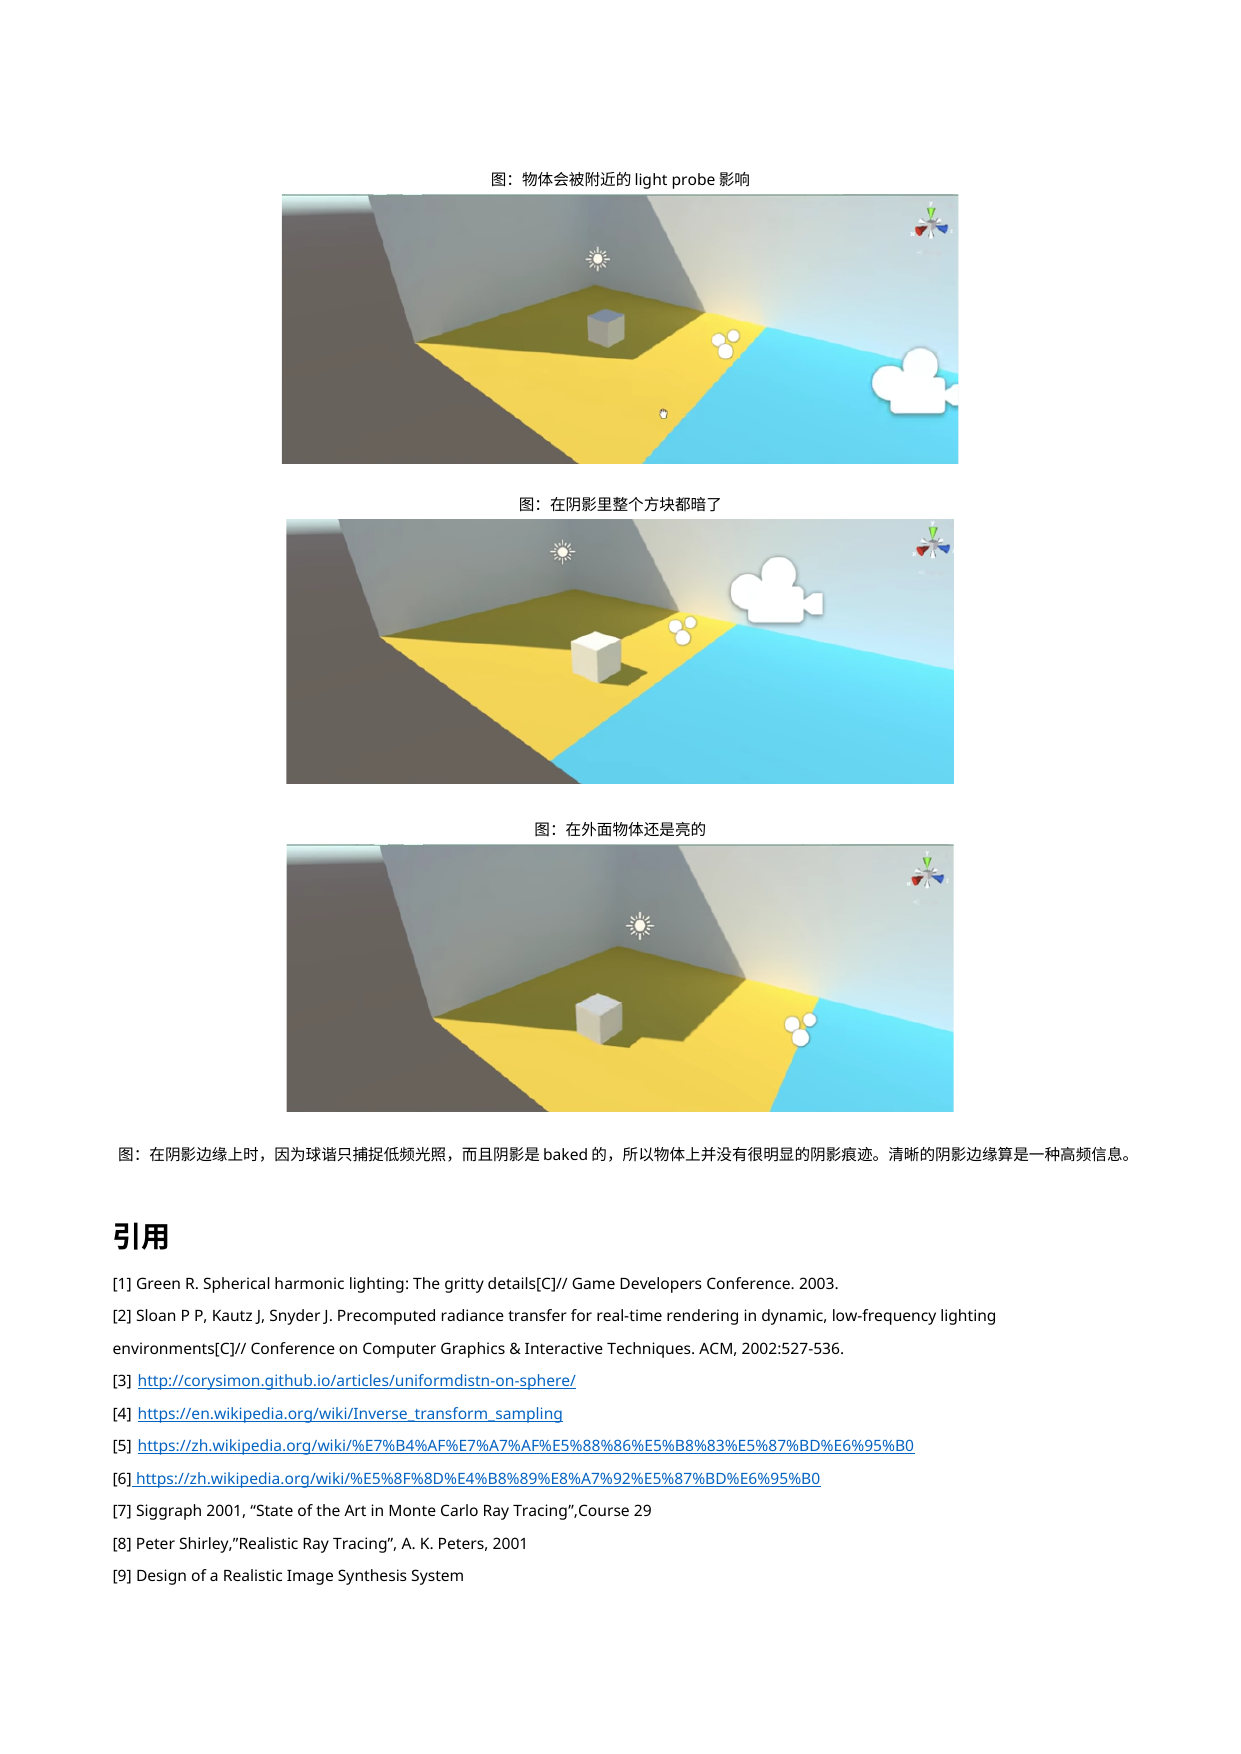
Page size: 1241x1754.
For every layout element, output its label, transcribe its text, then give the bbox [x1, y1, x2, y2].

text [3] http://corysimon.github.io/articles/uniformdistn-on-sphere/ [112, 1364, 1128, 1397]
picture [286, 519, 954, 784]
text [4] https://en.wikipedia.org/wiki/Inverse_transform_sampling [112, 1397, 1128, 1429]
picture [286, 844, 954, 1112]
text [5] https://zh.wikipedia.org/wiki/%E7%B4%AF%E7%A7%AF%E5%88%86%E5%B8%83%E5%87%BD%E6%95%B0 [112, 1429, 1128, 1462]
text 图：物体会被附近的light probe影响 [112, 162, 1128, 194]
text [8] Peter Shirley,”Realistic Ray Tracing”, A. K. Peters, 2001 [112, 1527, 1128, 1559]
text [7] Siggraph 2001, “State of the Art in Monte Carlo Ray Tracing”,Course 29 [112, 1494, 1128, 1527]
text [2] Sloan P P, Kautz J, Snyder J. Precomputed radiance transfer for real-time rendering in dynamic, low-frequency lighting environments[C]// Conference on Computer Graphics & Interactive Techniques. ACM, 2002:527-536. [112, 1299, 1128, 1364]
text [1] Green R. Spherical harmonic lighting: The gritty details[C]// Game Developers Conference. 2003. [112, 1267, 1128, 1299]
text 图：在阴影边缘上时，因为球谐只捕捉低频光照，而且阴影是baked的，所以物体上并没有很明显的阴影痕迹。清晰的阴影边缘算是一种高频信息。 [112, 1137, 1128, 1169]
text 图：在阴影里整个方块都暗了 [112, 487, 1128, 519]
text 图：在外面物体还是亮的 [112, 812, 1128, 844]
picture [281, 194, 959, 464]
text 引用 [112, 1202, 1128, 1267]
text [9] Design of a Realistic Image Synthesis System [112, 1559, 1128, 1592]
text [6] https://zh.wikipedia.org/wiki/%E5%8F%8D%E4%B8%89%E8%A7%92%E5%87%BD%E6%95%B0 [112, 1462, 1128, 1494]
